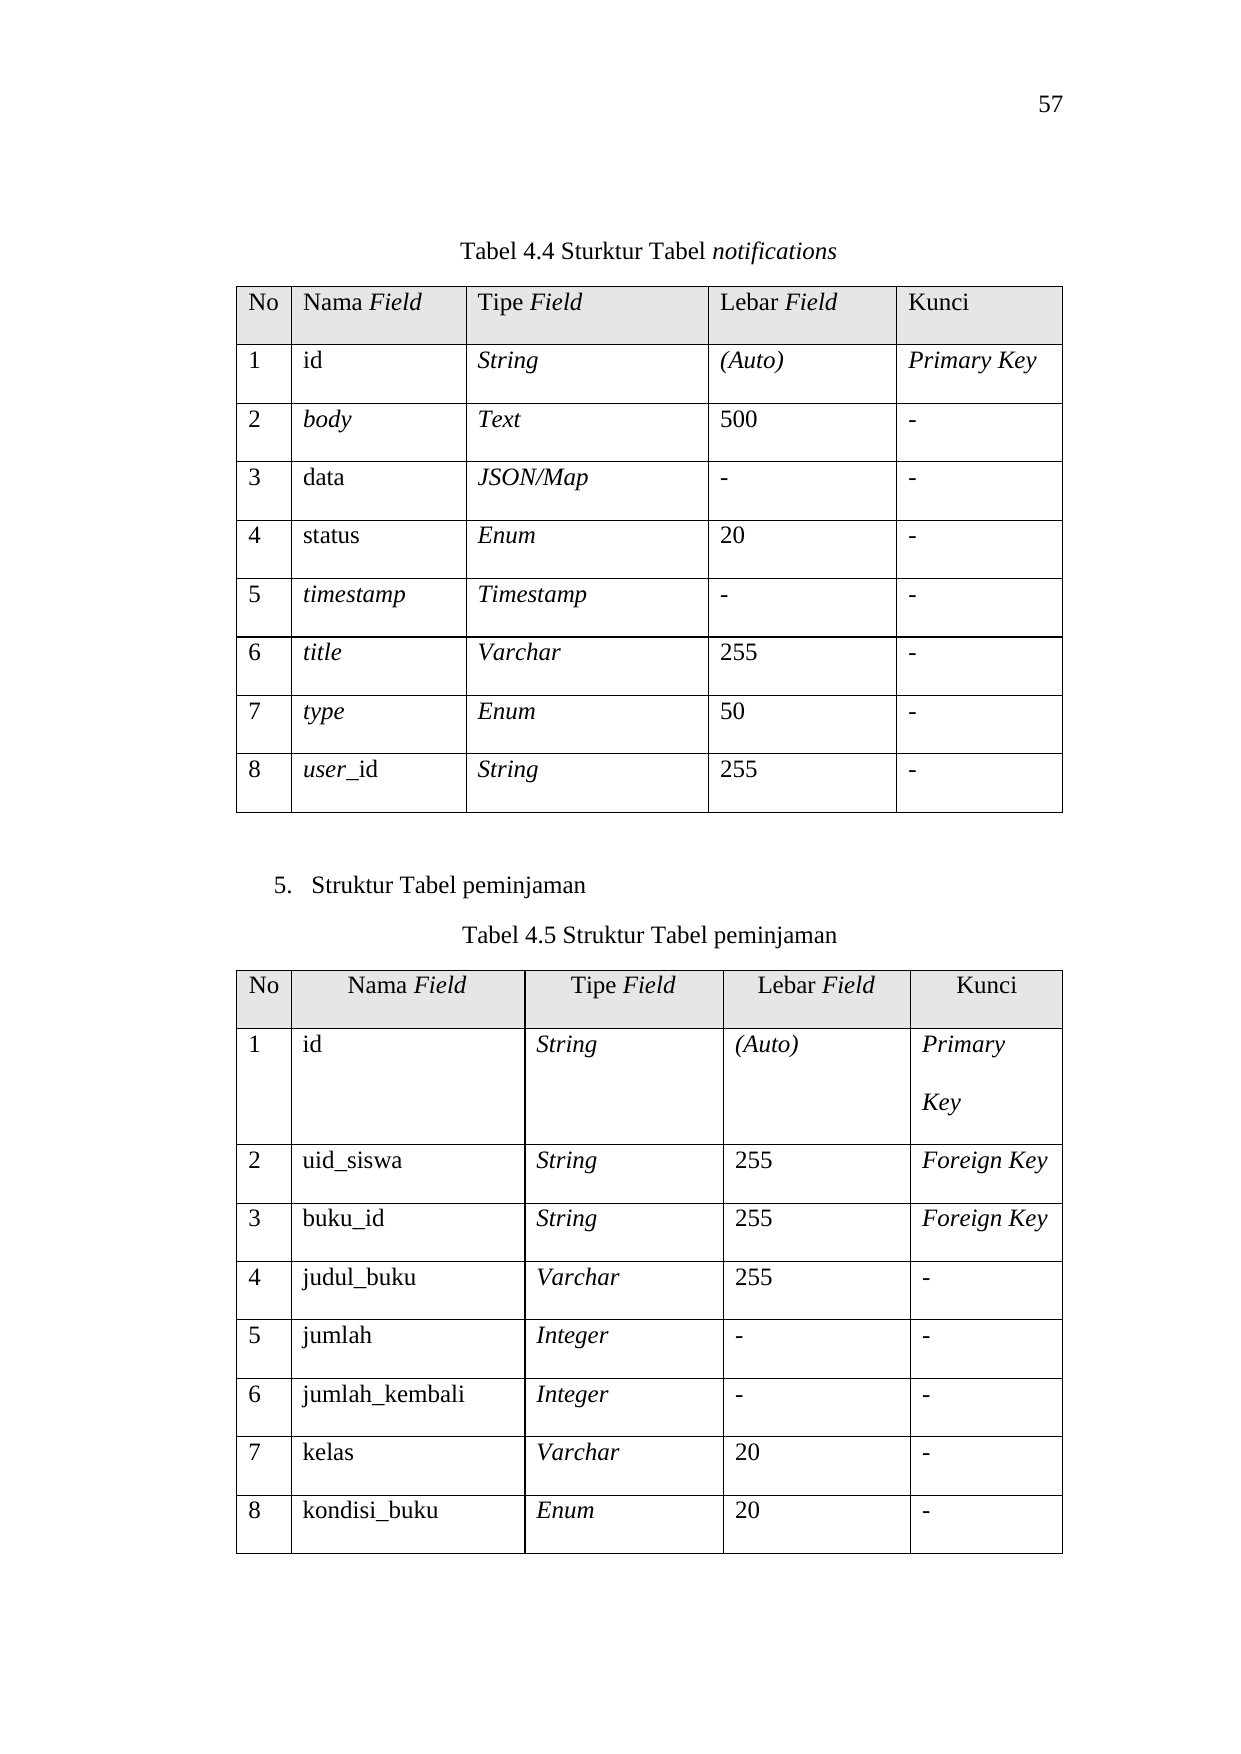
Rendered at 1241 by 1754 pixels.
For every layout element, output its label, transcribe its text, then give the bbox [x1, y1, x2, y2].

table_cell 4 [237, 521, 291, 578]
table_cell 20 [724, 1496, 910, 1553]
table_cell uid_siswa [292, 1145, 524, 1202]
table_header No [237, 971, 291, 1028]
table_cell Primary Key [911, 1029, 1062, 1144]
table_cell Foreign Key [911, 1204, 1062, 1261]
table_header Lebar Field [709, 287, 896, 344]
table_cell 255 [709, 638, 896, 695]
table_cell id [292, 1029, 524, 1144]
table_cell - [911, 1262, 1062, 1319]
table_cell 2 [237, 1145, 291, 1202]
table_cell Text [467, 404, 708, 461]
table_header Nama Field [292, 287, 466, 344]
table_cell - [911, 1379, 1062, 1436]
table_cell kelas [292, 1437, 524, 1494]
table_cell 8 [237, 1496, 291, 1553]
table_cell Varchar [526, 1437, 723, 1494]
table_cell type [292, 696, 466, 753]
table_cell - [897, 696, 1062, 753]
table_cell user_id [292, 754, 466, 812]
table_cell - [897, 579, 1062, 636]
table_cell 1 [237, 1029, 291, 1144]
table_cell - [911, 1496, 1062, 1553]
table_cell Timestamp [467, 579, 708, 636]
table_cell Integer [526, 1379, 723, 1436]
table_cell Enum [467, 521, 708, 578]
table_cell title [292, 638, 466, 695]
table_cell - [897, 521, 1062, 578]
table_cell Integer [526, 1320, 723, 1378]
table_header Nama Field [292, 971, 524, 1028]
text Tabel 4.5 Struktur Tabel peminjaman [236, 920, 1063, 949]
table_cell 4 [237, 1262, 291, 1319]
table_cell body [292, 404, 466, 461]
table_cell jumlah [292, 1320, 524, 1378]
table_header No [237, 287, 291, 344]
table_cell Varchar [526, 1262, 723, 1319]
table_cell timestamp [292, 579, 466, 636]
table_cell 5 [237, 1320, 291, 1378]
table_cell 255 [724, 1262, 910, 1319]
table_cell data [292, 462, 466, 519]
table_cell 7 [237, 696, 291, 753]
table_cell (Auto) [709, 345, 896, 403]
table_cell 2 [237, 404, 291, 461]
table_cell 6 [237, 1379, 291, 1436]
table_cell Enum [526, 1496, 723, 1553]
table_cell Foreign Key [911, 1145, 1062, 1202]
table_cell String [467, 754, 708, 812]
table_cell kondisi_buku [292, 1496, 524, 1553]
table_cell 255 [724, 1204, 910, 1261]
table_cell status [292, 521, 466, 578]
table_cell - [897, 462, 1062, 519]
table_cell 3 [237, 462, 291, 519]
table_cell - [911, 1320, 1062, 1378]
table_cell - [709, 462, 896, 519]
table_header Kunci [911, 971, 1062, 1028]
table_header Tipe Field [526, 971, 723, 1028]
table_cell 8 [237, 754, 291, 812]
table_cell 255 [724, 1145, 910, 1202]
table_cell - [724, 1379, 910, 1436]
list Struktur Tabel peminjaman [274, 870, 1063, 899]
table_cell judul_buku [292, 1262, 524, 1319]
table_cell Enum [467, 696, 708, 753]
table_cell 7 [237, 1437, 291, 1494]
table_header Tipe Field [467, 287, 708, 344]
table_cell id [292, 345, 466, 403]
table_cell - [897, 404, 1062, 461]
table_cell 500 [709, 404, 896, 461]
table_cell (Auto) [724, 1029, 910, 1144]
table_cell 20 [709, 521, 896, 578]
table_cell 5 [237, 579, 291, 636]
table_cell JSON/Map [467, 462, 708, 519]
table_cell Primary Key [897, 345, 1062, 403]
table_cell - [709, 579, 896, 636]
table_cell - [897, 638, 1062, 695]
table_cell - [897, 754, 1062, 812]
table_cell buku_id [292, 1204, 524, 1261]
table_header Kunci [897, 287, 1062, 344]
table_cell 6 [237, 638, 291, 695]
table_cell String [526, 1204, 723, 1261]
table_cell String [467, 345, 708, 403]
table_cell 1 [237, 345, 291, 403]
table_cell 255 [709, 754, 896, 812]
text Tabel 4.4 Sturktur Tabel notifications [236, 236, 1063, 265]
table_cell Varchar [467, 638, 708, 695]
table_cell - [911, 1437, 1062, 1494]
table_cell - [724, 1320, 910, 1378]
table_header Lebar Field [724, 971, 910, 1028]
table_cell String [526, 1029, 723, 1144]
table_cell jumlah_kembali [292, 1379, 524, 1436]
table_cell 3 [237, 1204, 291, 1261]
table_cell 20 [724, 1437, 910, 1494]
table_cell 50 [709, 696, 896, 753]
table_cell String [526, 1145, 723, 1202]
